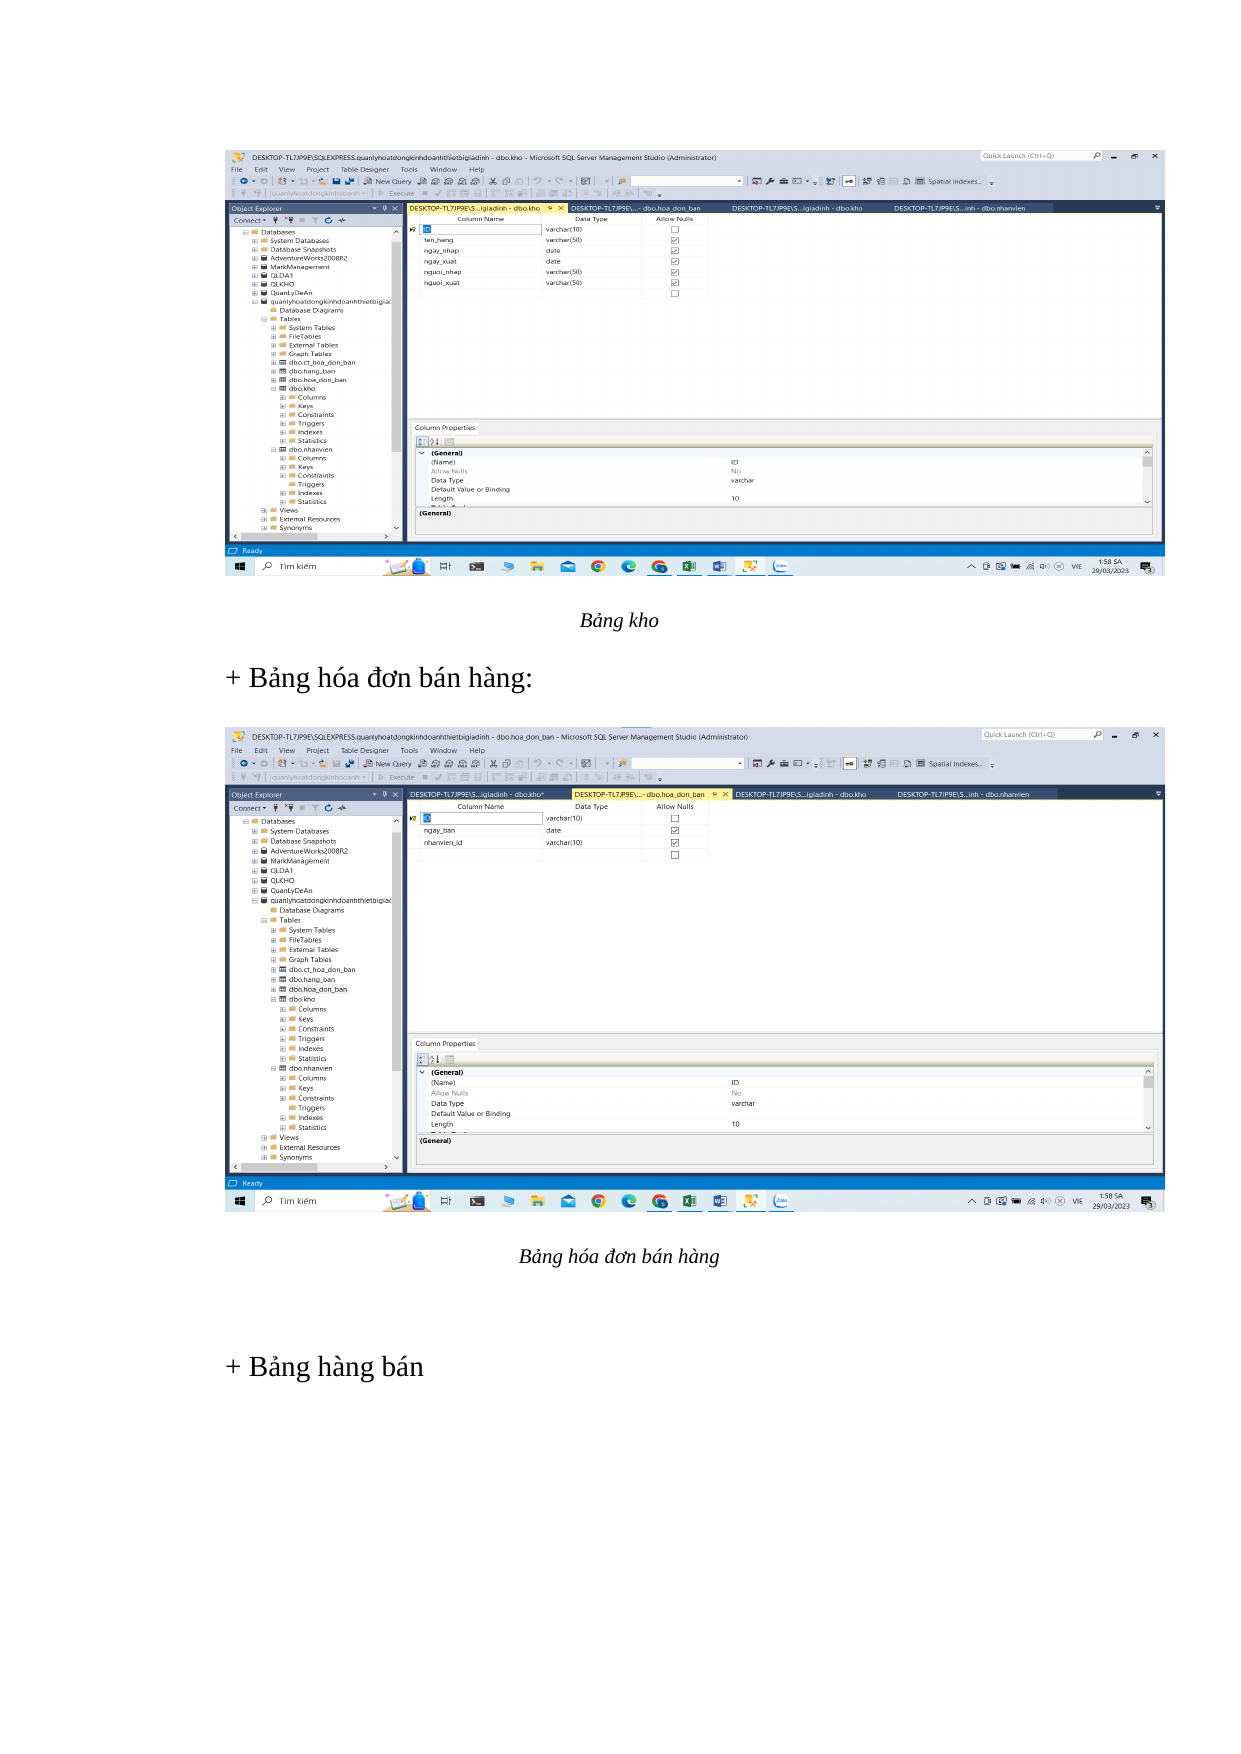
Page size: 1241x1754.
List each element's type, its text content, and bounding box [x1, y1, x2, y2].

text Bảng hóa đơn bán hàng [150, 1244, 1090, 1268]
text Bảng kho [150, 608, 1090, 632]
text + Bảng hàng bán [150, 1349, 1090, 1383]
picture [225, 150, 1165, 576]
picture [225, 727, 1166, 1212]
text + Bảng hóa đơn bán hàng: [150, 661, 1090, 694]
